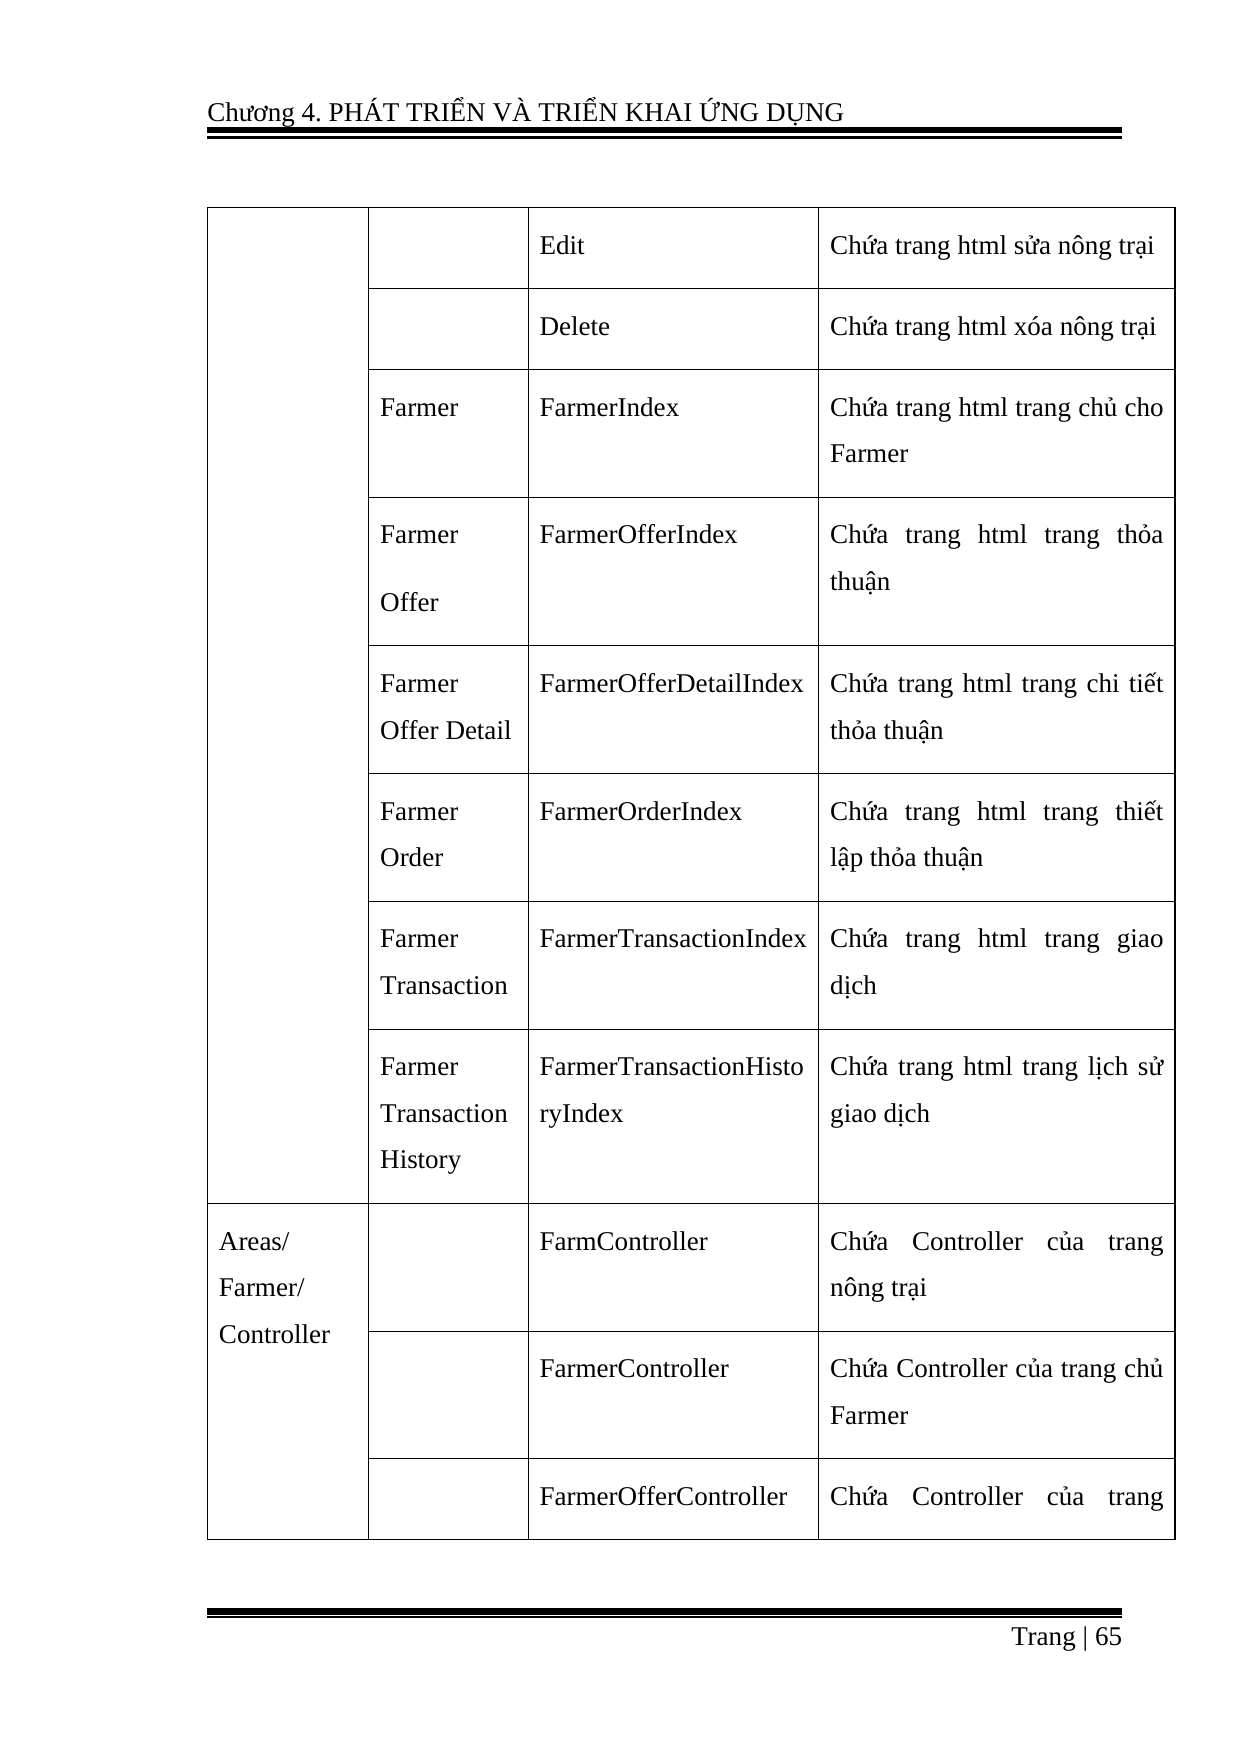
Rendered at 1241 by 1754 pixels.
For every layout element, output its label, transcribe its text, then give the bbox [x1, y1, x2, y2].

table_cell Farmer Order [369, 774, 528, 901]
table_cell Chứa trang html trang giao dịch [819, 902, 1174, 1028]
table_cell Chứa trang html trang chi tiết thỏa thuận [819, 646, 1174, 773]
table_cell Edit [529, 208, 818, 288]
table_cell Chứa trang html trang thỏa thuận [819, 498, 1174, 645]
table_cell Farmer Transaction [369, 902, 528, 1028]
table_cell Farmer Offer [369, 498, 528, 645]
table_cell [369, 208, 528, 288]
table_cell Delete [529, 289, 818, 369]
table_cell FarmerTransactionIndex [529, 902, 818, 1028]
table_cell FarmerController [529, 1332, 818, 1458]
table_cell FarmerOfferDetailIndex [529, 646, 818, 773]
table_cell Chứa Controller của trang chủ Farmer [819, 1332, 1174, 1458]
table_cell FarmerOfferIndex [529, 498, 818, 645]
table_cell FarmController [529, 1204, 818, 1331]
table_cell Farmer [369, 370, 528, 497]
table_cell [369, 289, 528, 369]
table_cell [369, 1332, 528, 1458]
table_cell Farmer Offer Detail [369, 646, 528, 773]
table_cell Chứa trang html xóa nông trại [819, 289, 1174, 369]
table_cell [529, 1459, 818, 1539]
table_cell Farmer Transaction History [369, 1030, 528, 1203]
table_cell Chứa trang html trang lịch sử giao dịch [819, 1030, 1174, 1203]
table_cell Areas/Farmer/Controller [208, 1204, 368, 1539]
table_cell FarmerTransactionHistoryIndex [529, 1030, 818, 1203]
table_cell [819, 1459, 1174, 1539]
table_cell Chứa trang html trang thiết lập thỏa thuận [819, 774, 1174, 901]
table_cell Chứa trang html trang chủ cho Farmer [819, 370, 1174, 497]
table_cell FarmerIndex [529, 370, 818, 497]
table_cell FarmerOrderIndex [529, 774, 818, 901]
table_cell [369, 1204, 528, 1331]
table_cell Chứa trang html sửa nông trại [819, 208, 1174, 288]
table_cell [369, 1459, 528, 1539]
table_cell Chứa Controller của trang nông trại [819, 1204, 1174, 1331]
